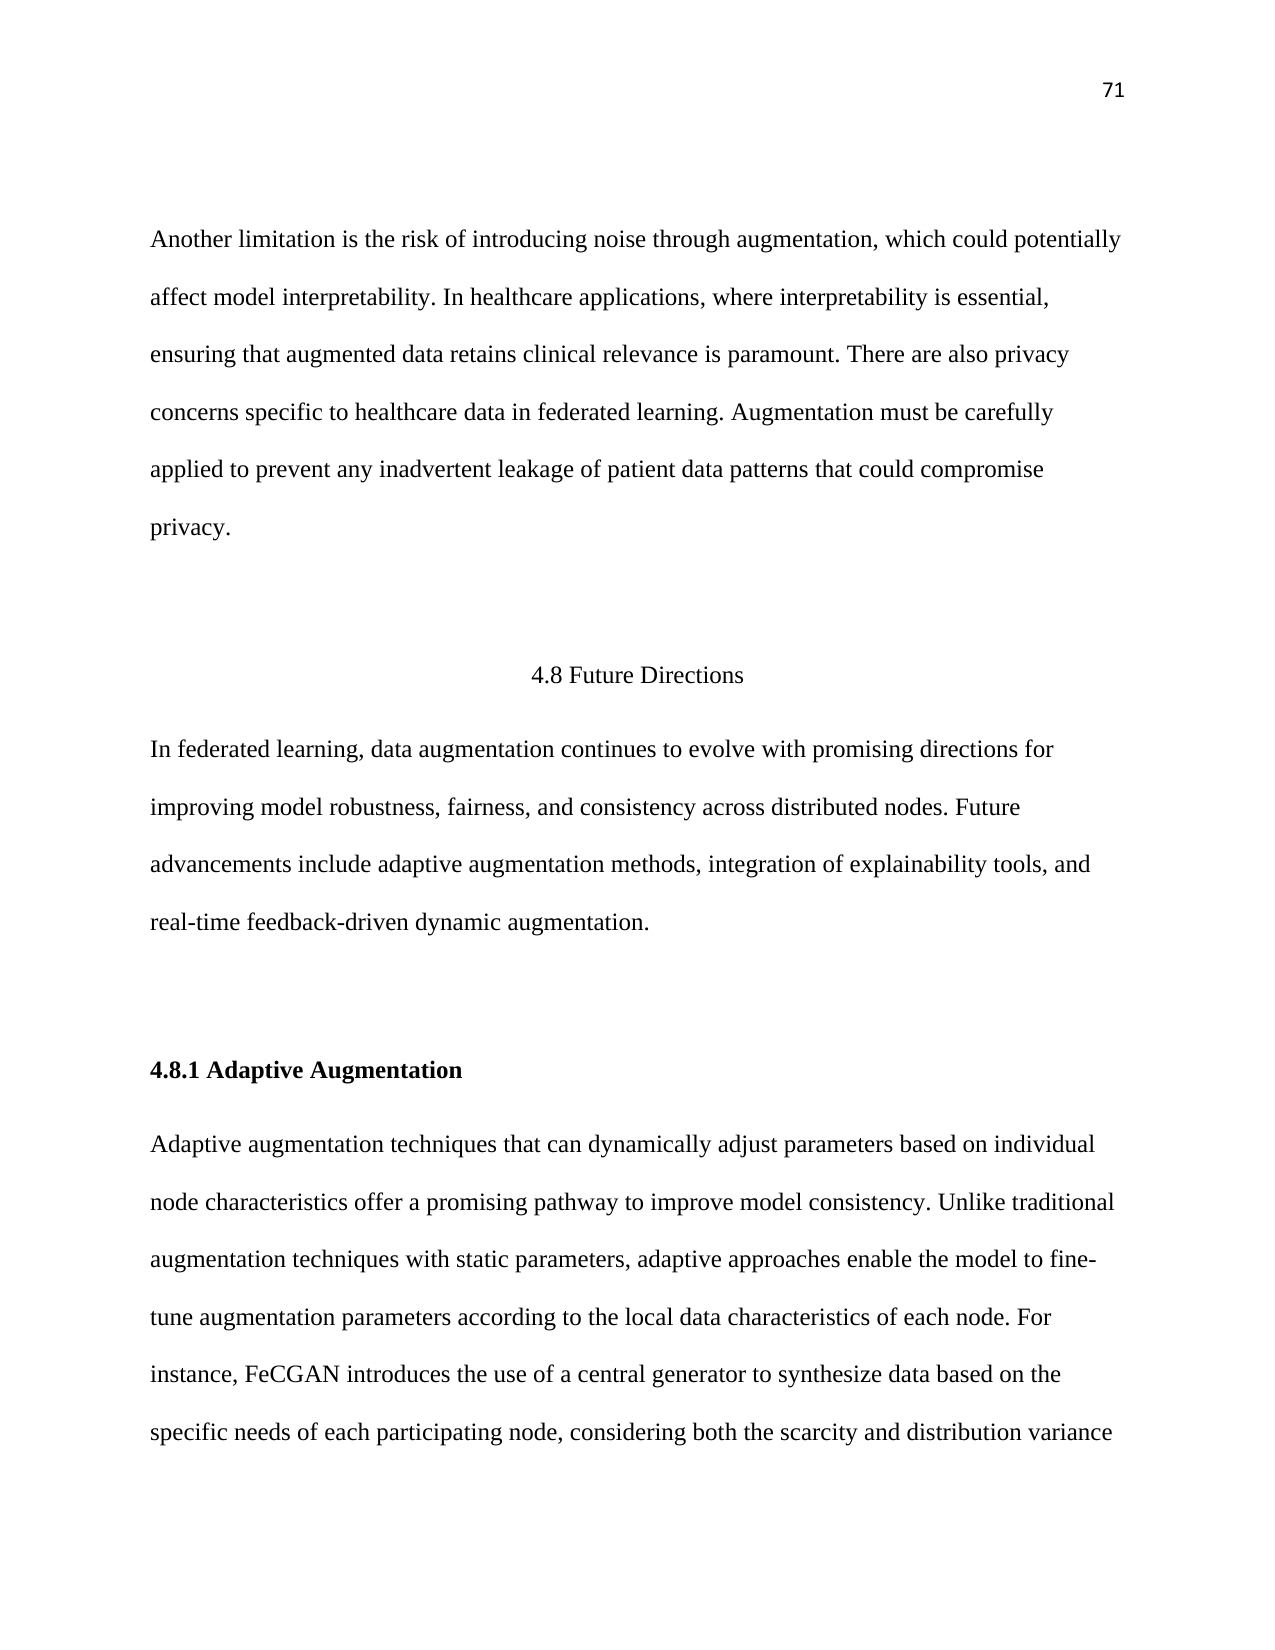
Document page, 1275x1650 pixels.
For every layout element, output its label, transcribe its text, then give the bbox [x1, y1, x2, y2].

text Another limitation is the risk of introducing noise through augmentation, which could potentially affect model interpretability. In healthcare applications, where interpretability is essential, ensuring that augmented data retains clinical relevance is paramount. There are also privacy concerns specific to healthcare data in federated learning. Augmentation must be carefully applied to prevent any inadvertent leakage of patient data patterns that could compromise privacy. [150, 224, 1125, 540]
text In federated learning, data augmentation continues to evolve with promising directions for improving model robustness, fairness, and consistency across distributed nodes. Future advancements include adaptive augmentation methods, integration of explainability tools, and real-time feedback-driven dynamic augmentation. [150, 734, 1125, 935]
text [150, 1129, 1125, 1445]
text 4.8 Future Directions [150, 660, 1125, 689]
text 4.8.1 Adaptive Augmentation [150, 1055, 1125, 1084]
